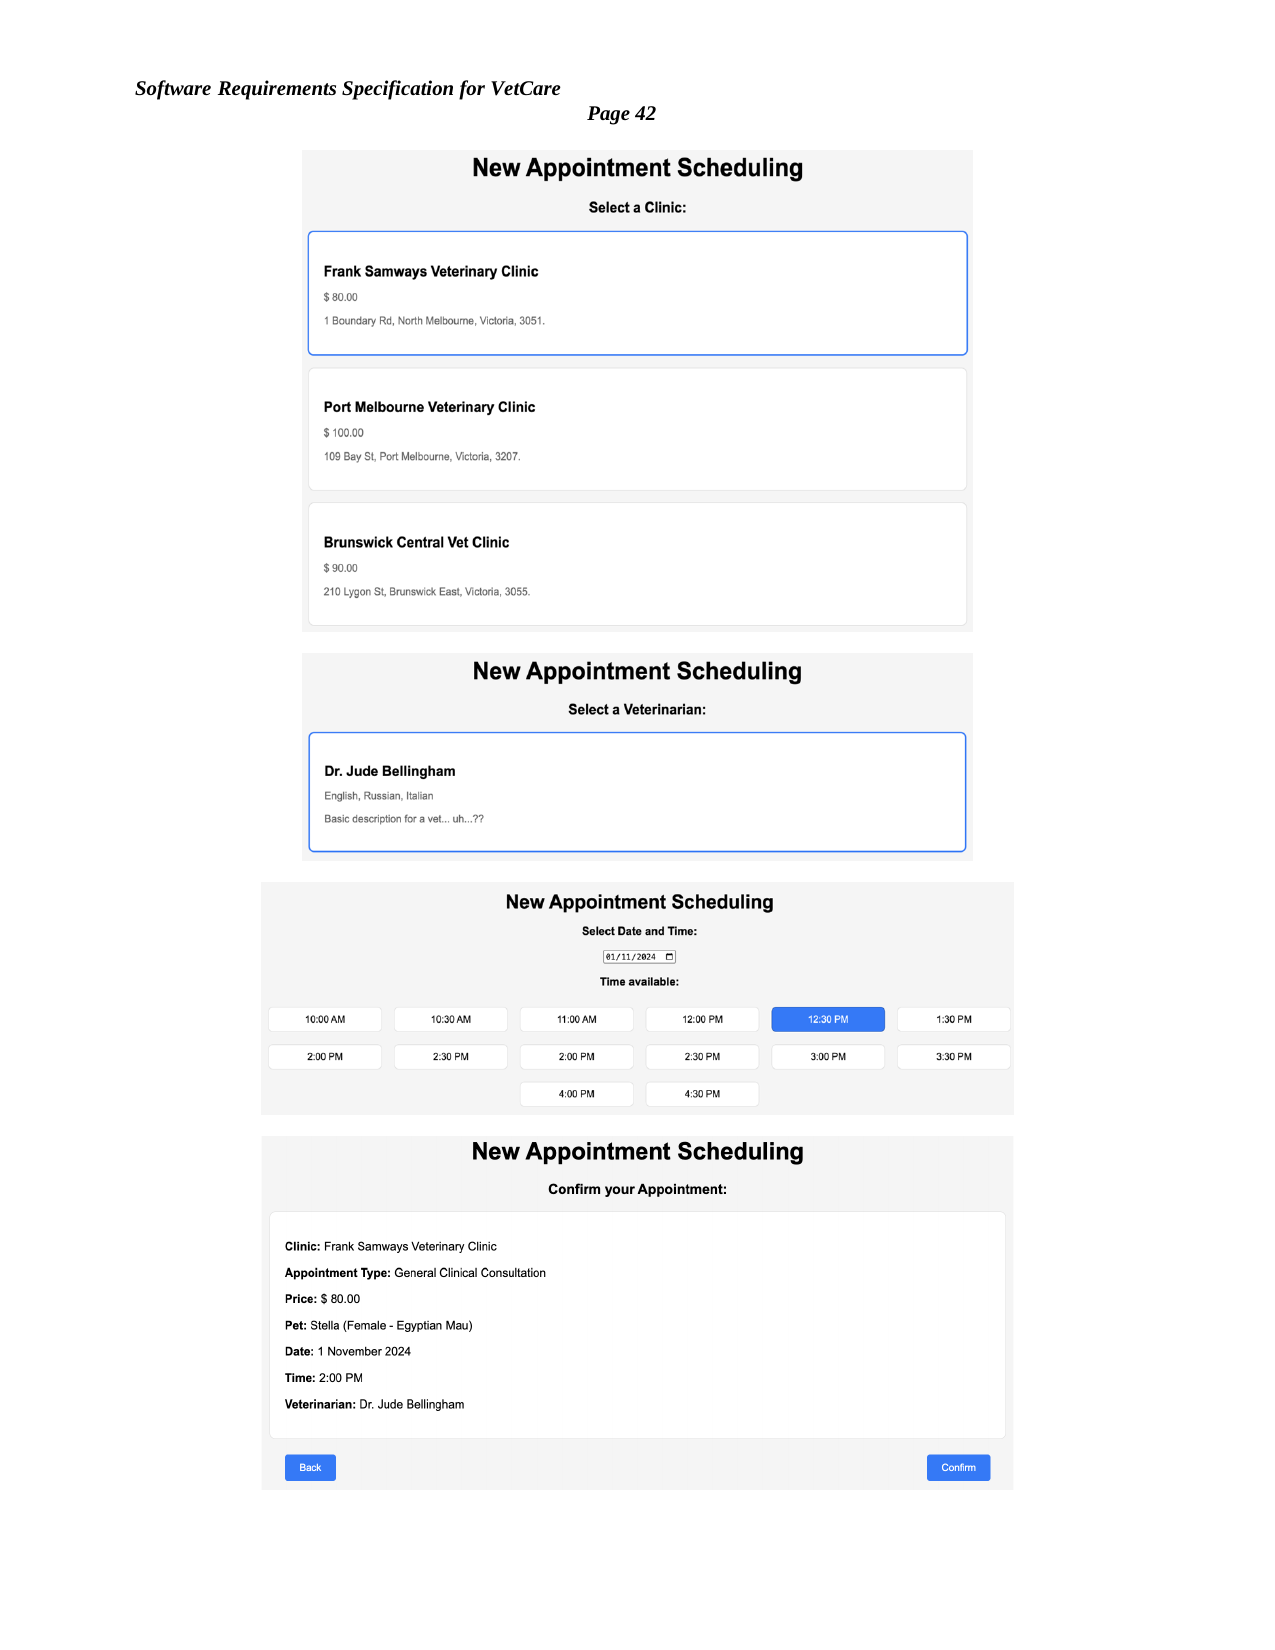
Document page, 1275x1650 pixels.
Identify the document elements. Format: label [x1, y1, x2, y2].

picture [302, 653, 973, 861]
picture [261, 1136, 1014, 1490]
picture [302, 150, 973, 632]
picture [261, 882, 1014, 1115]
